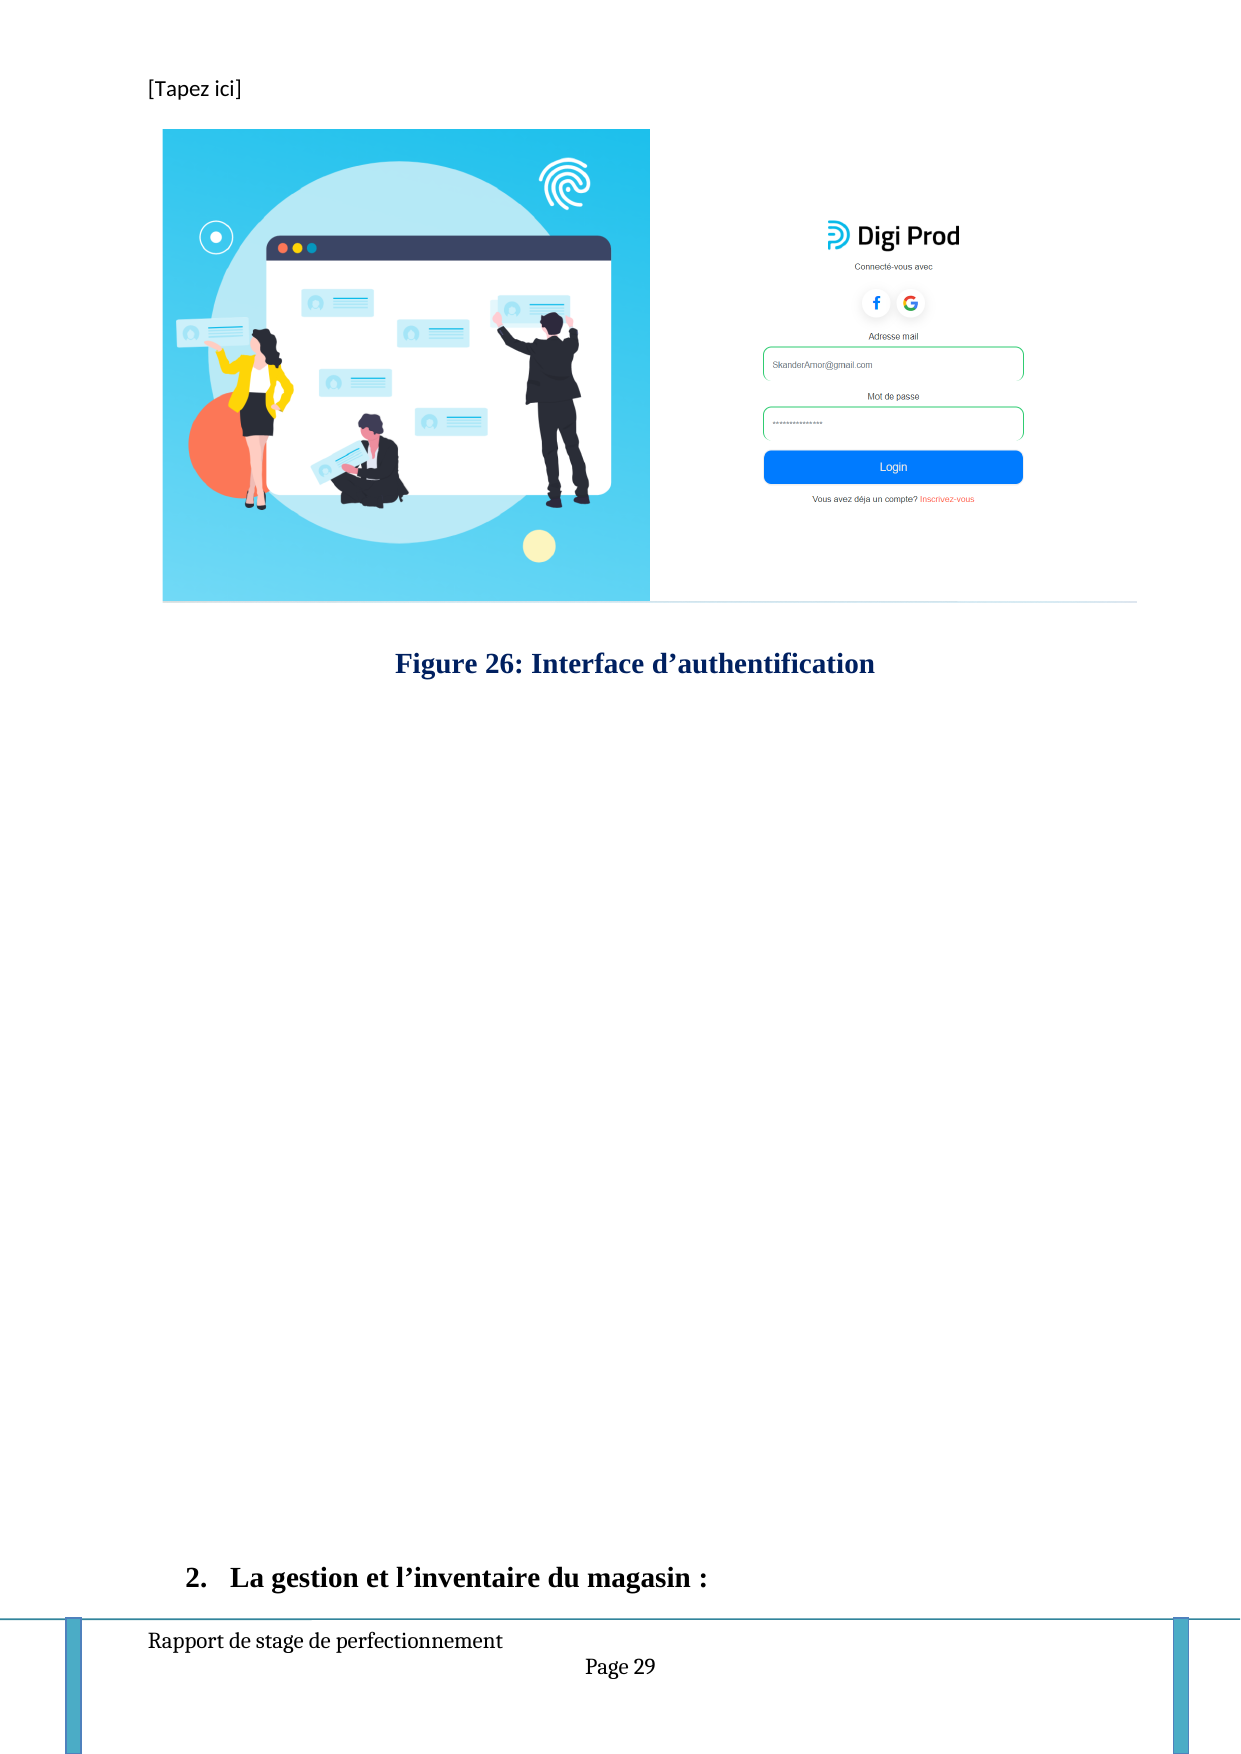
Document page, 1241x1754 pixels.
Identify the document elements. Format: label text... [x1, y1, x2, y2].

picture [162, 129, 1137, 603]
list La gestion et l’inventaire du magasin : [185, 1560, 1122, 1594]
